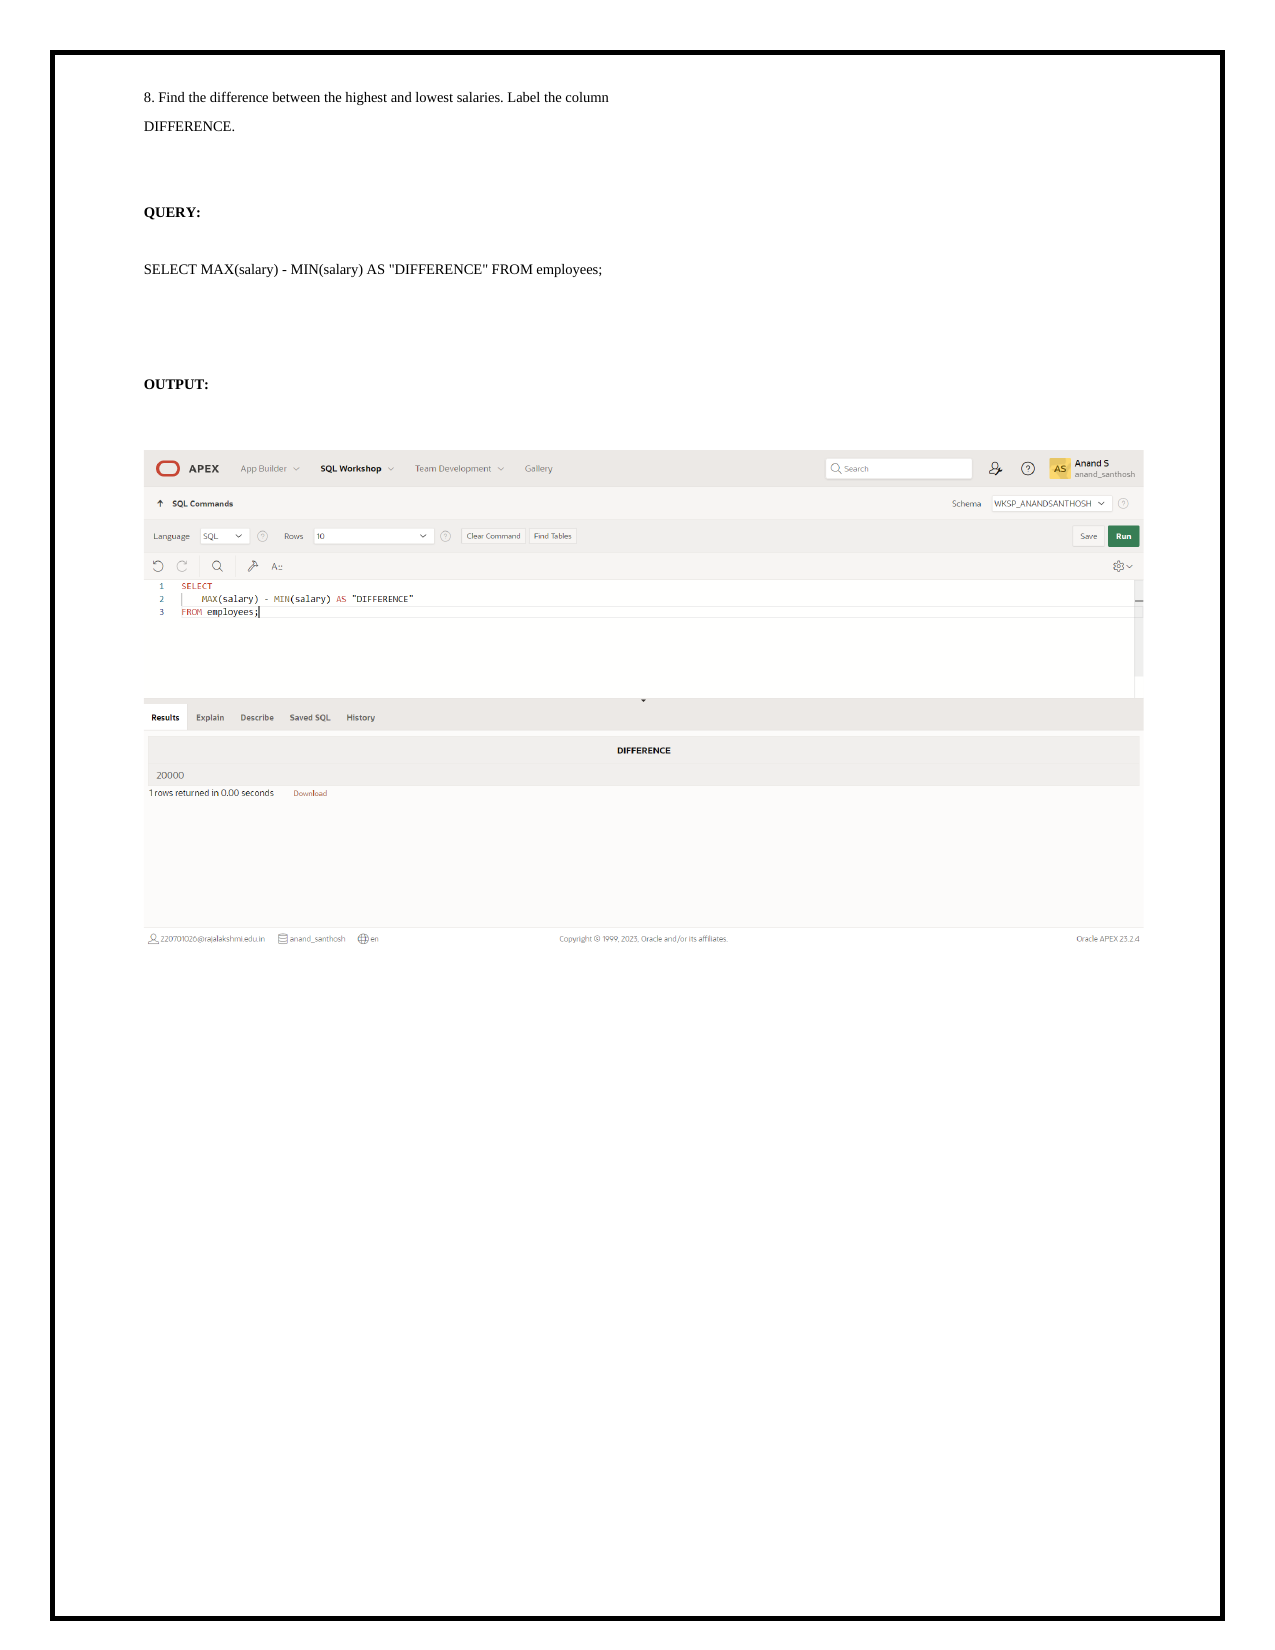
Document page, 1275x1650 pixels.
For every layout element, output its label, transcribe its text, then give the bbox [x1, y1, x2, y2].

text SELECT MAX(salary) - MIN(salary) AS "DIFFERENCE" FROM employees; [144, 249, 1144, 278]
picture [143, 450, 1144, 947]
text OUTPUT: [144, 364, 1144, 393]
text DIFFERENCE. [144, 105, 1144, 134]
text 8. Find the difference between the highest and lowest salaries. Label the column [144, 77, 1144, 105]
text QUERY: [144, 192, 1144, 220]
